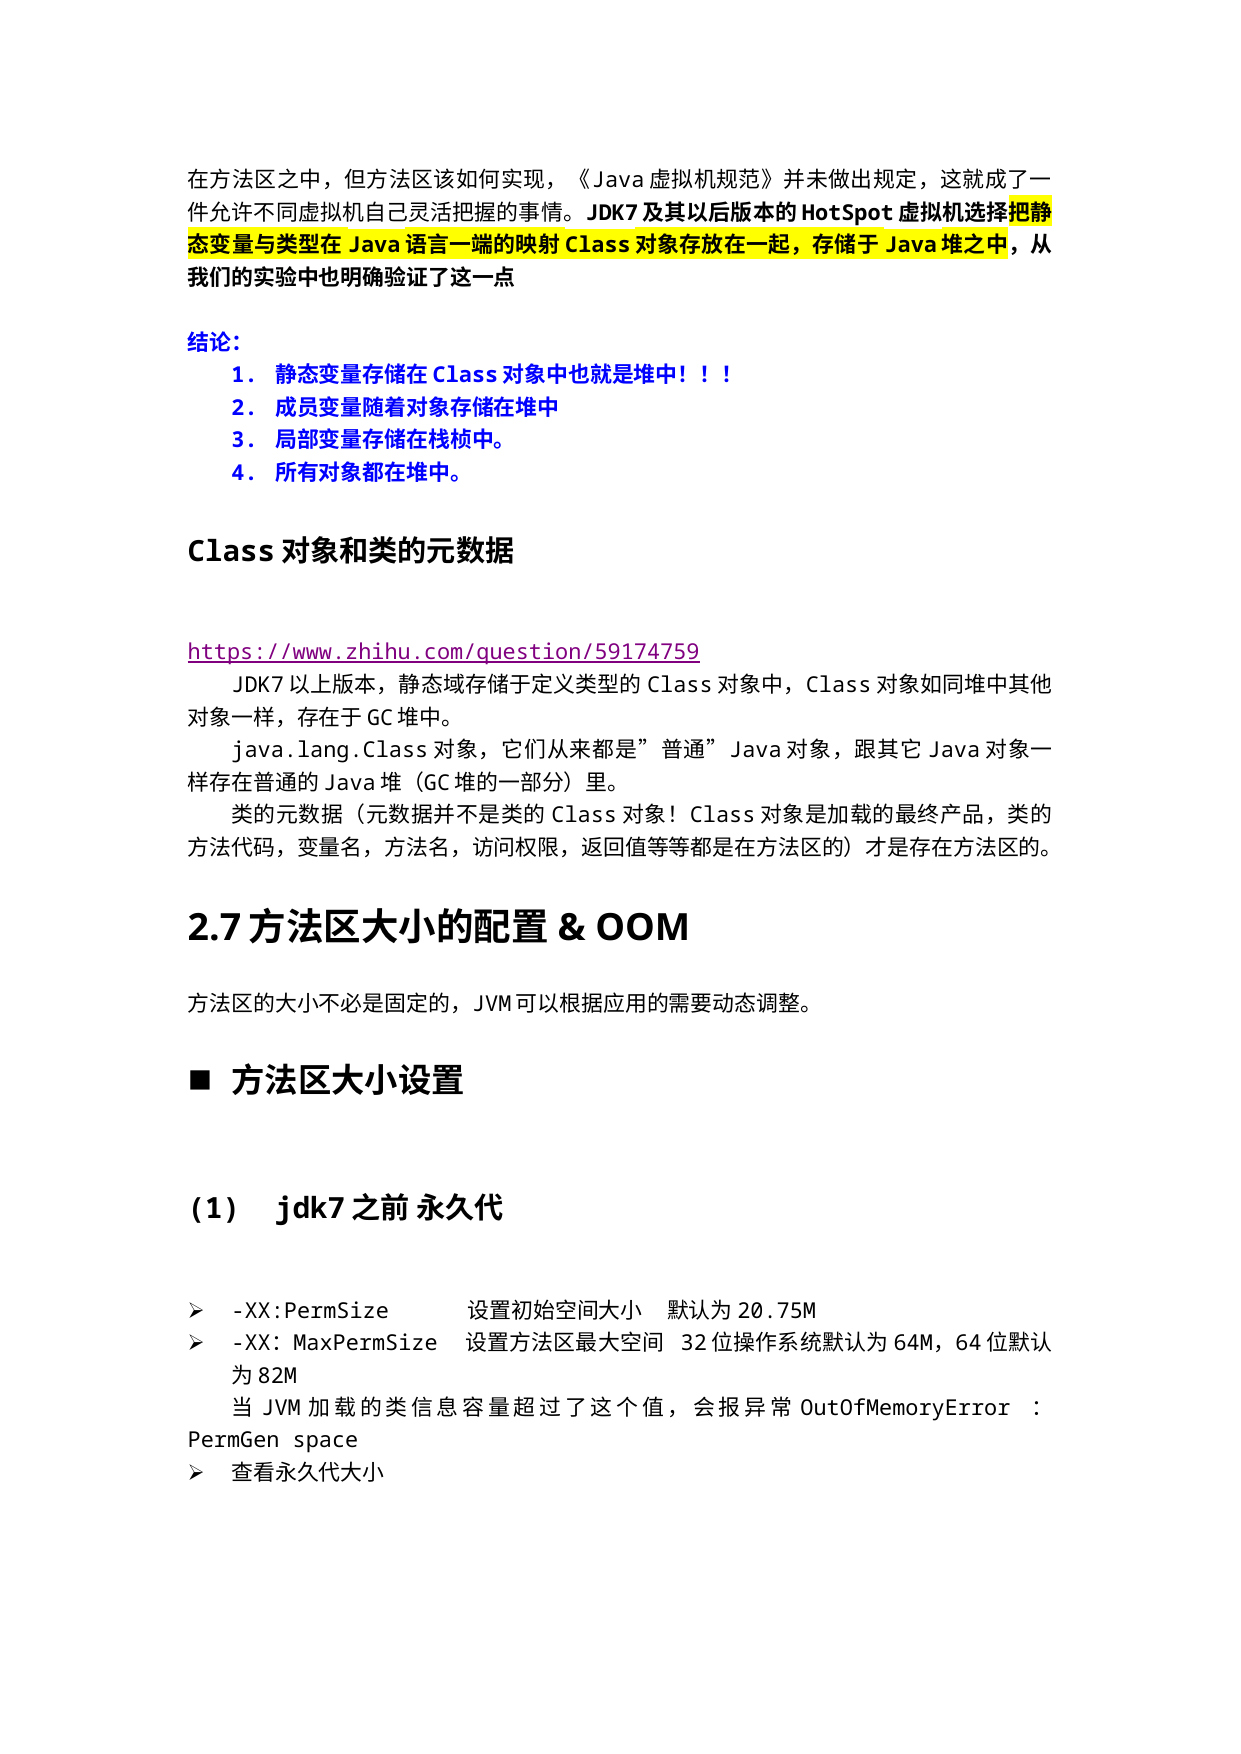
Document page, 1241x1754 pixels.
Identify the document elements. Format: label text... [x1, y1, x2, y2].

subtitle 方法区大小设置 [187, 1045, 1053, 1110]
text JDK7以上版本，静态域存储于定义类型的Class对象中，Class对象如同堆中其他对象一样，存在于GC堆中。 [187, 667, 1053, 732]
list -XX：MaxPermSize 设置方法区最大空间 32位操作系统默认为64M，64位默认为82M [187, 1325, 1053, 1390]
list 成员变量随着对象存储在堆中 [187, 389, 1053, 422]
list 当JVM加载的类信息容量超过了这个值，会报异常OutOfMemoryError ： PermGen space [187, 1390, 1053, 1455]
list 查看永久代大小 [187, 1455, 1053, 1487]
list 静态变量存储在Class对象中也就是堆中！！！ [187, 357, 1053, 389]
text 方法区的大小不必是固定的，JVM可以根据应用的需要动态调整。 [187, 985, 1053, 1018]
text https://www.zhihu.com/question/59174759 [187, 634, 1053, 667]
list 结论： [187, 324, 1053, 357]
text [187, 162, 1053, 292]
list -XX:PermSize 设置初始空间大小 默认为20.75M [187, 1292, 1053, 1325]
text 类的元数据（元数据并不是类的Class对象！Class对象是加载的最终产品，类的方法代码，变量名，方法名，访问权限，返回值等等都是在方法区的）才是存在方法区的。 [187, 797, 1053, 862]
list 所有对象都在堆中。 [187, 454, 1053, 487]
list 局部变量存储在栈桢中。 [187, 422, 1053, 454]
subtitle jdk7之前 永久代 [187, 1174, 1053, 1239]
subtitle 2.7方法区大小的配置 & OOM [187, 891, 1053, 956]
subtitle Class对象和类的元数据 [187, 516, 1053, 581]
text java.lang.Class对象，它们从来都是”普通”Java对象，跟其它Java对象一样存在普通的Java堆（GC堆的一部分）里。 [187, 732, 1053, 797]
